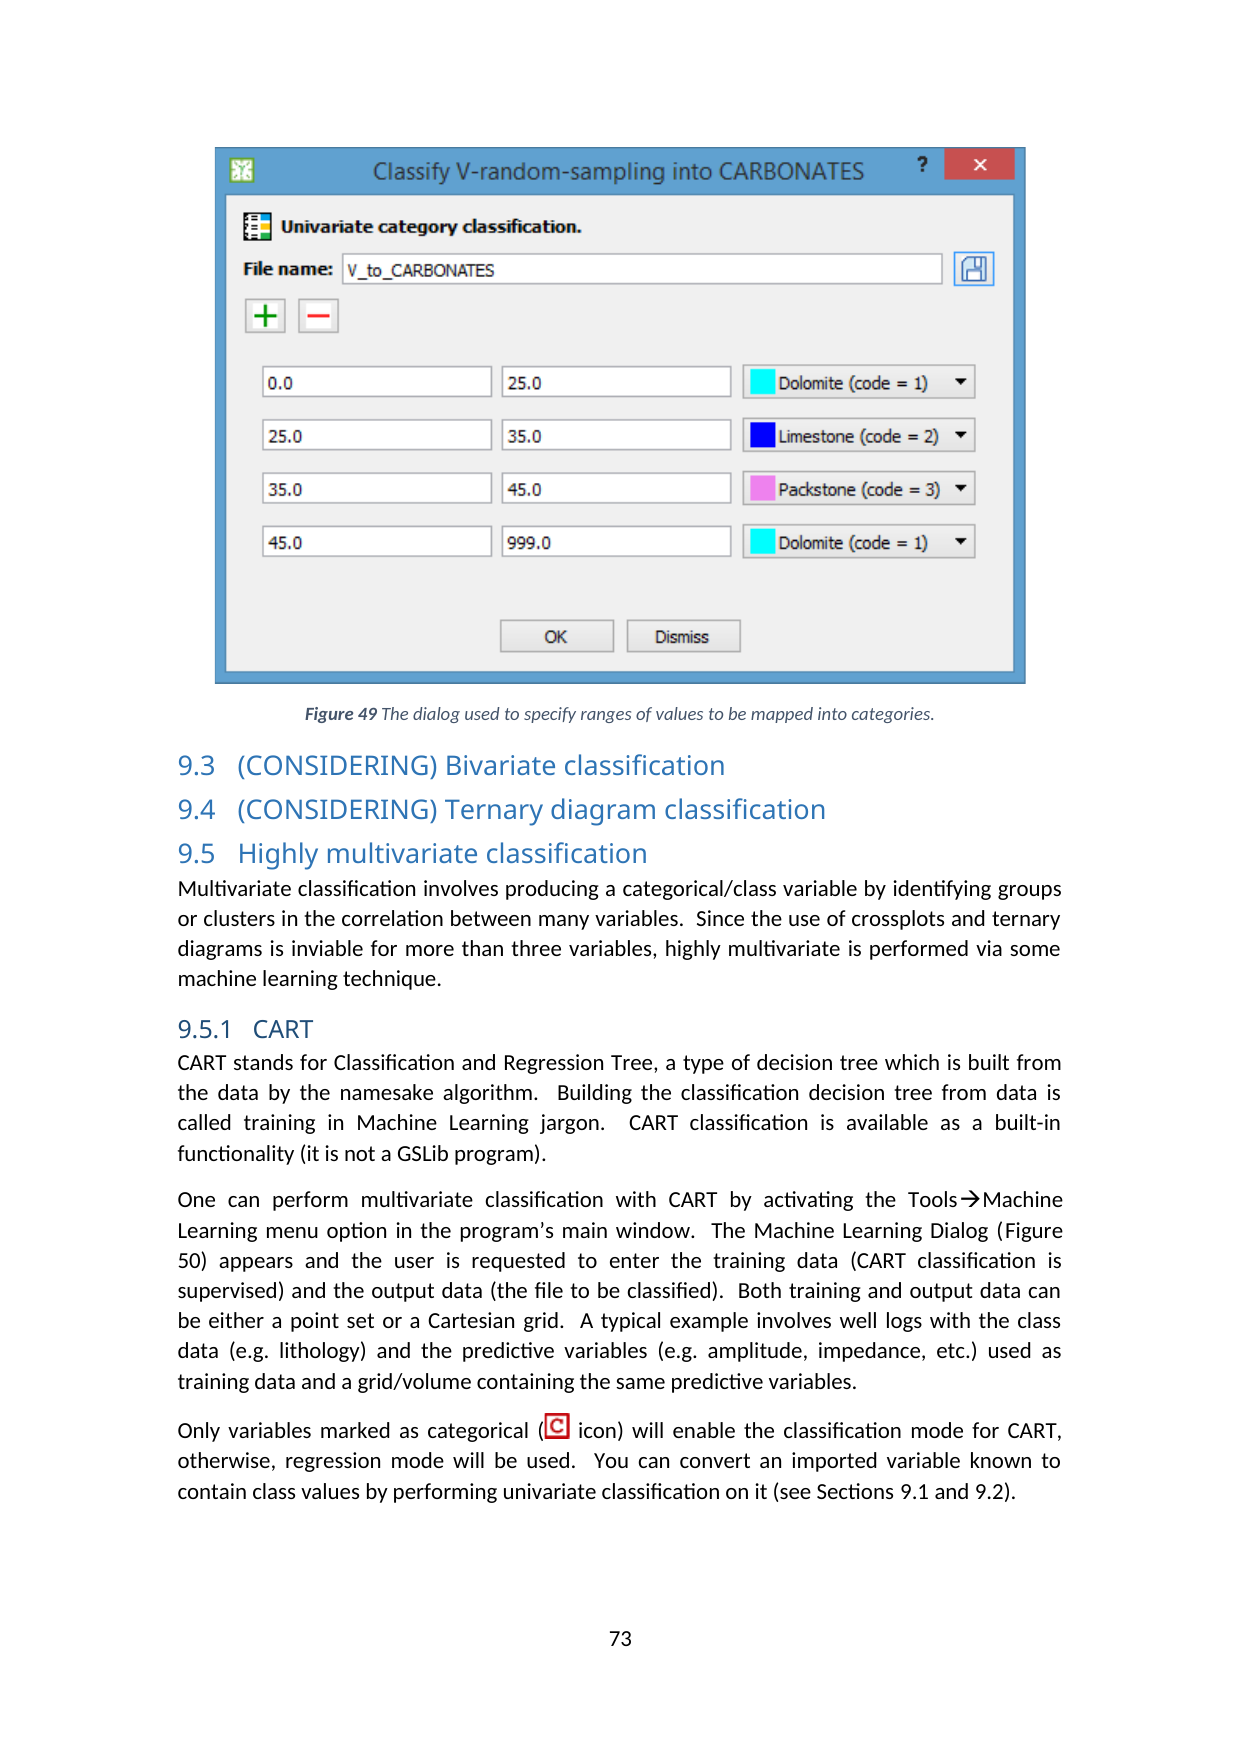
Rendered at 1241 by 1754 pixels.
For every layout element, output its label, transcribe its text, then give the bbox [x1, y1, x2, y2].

picture [544, 1413, 570, 1439]
text CART stands for Classification and Regression Tree, a type of decision tree which is built from the data by the namesake algorithm. Building the classification decision tree from data is called training in Machine Learning jargon. CART classification is available as a built-in functionality (it is not a GSLib program). [177, 1048, 1063, 1167]
text Figure 49 The dialog used to specify ranges of values to be mapped into categories. [177, 702, 1063, 725]
text One can perform multivariate classification with CART by activating the ToolsMachine Learning menu option in the program’s main window. The Machine Learning Dialog (Figure 48) appears and the user is requested to enter the training data (CART classification is supervised) and the output data (the file to be classified). Both training and output data can be either a point set or a Cartesian grid. A typical example involves well logs with the class data (e.g. lithology) and the predictive variables (e.g. amplitude, impedance, etc.) used as training data and a grid/volume containing the same predictive variables. [177, 1186, 1063, 1395]
text Multivariate classification involves producing a categorical/class variable by identifying groups or clusters in the correlation between many variables. Since the use of crossplots and ternary diagrams is inviable for more than three variables, highly multivariate is performed via some machine learning technique. [177, 874, 1063, 992]
subtitle Highly multivariate classification [177, 834, 1063, 871]
subtitle (CONSIDERING) Ternary diagram classification [177, 790, 1063, 827]
picture [214, 147, 1026, 684]
subtitle CART [177, 1011, 1063, 1045]
subtitle (CONSIDERING) Bivariate classification [177, 746, 1063, 783]
text Only variables marked as categorical ( icon) will enable the classification mode for CART, otherwise, regression mode will be used. You can convert an imported variable known to contain class values by performing univariate classification on it (see Sections 9.1 and 9.2). [177, 1414, 1063, 1505]
